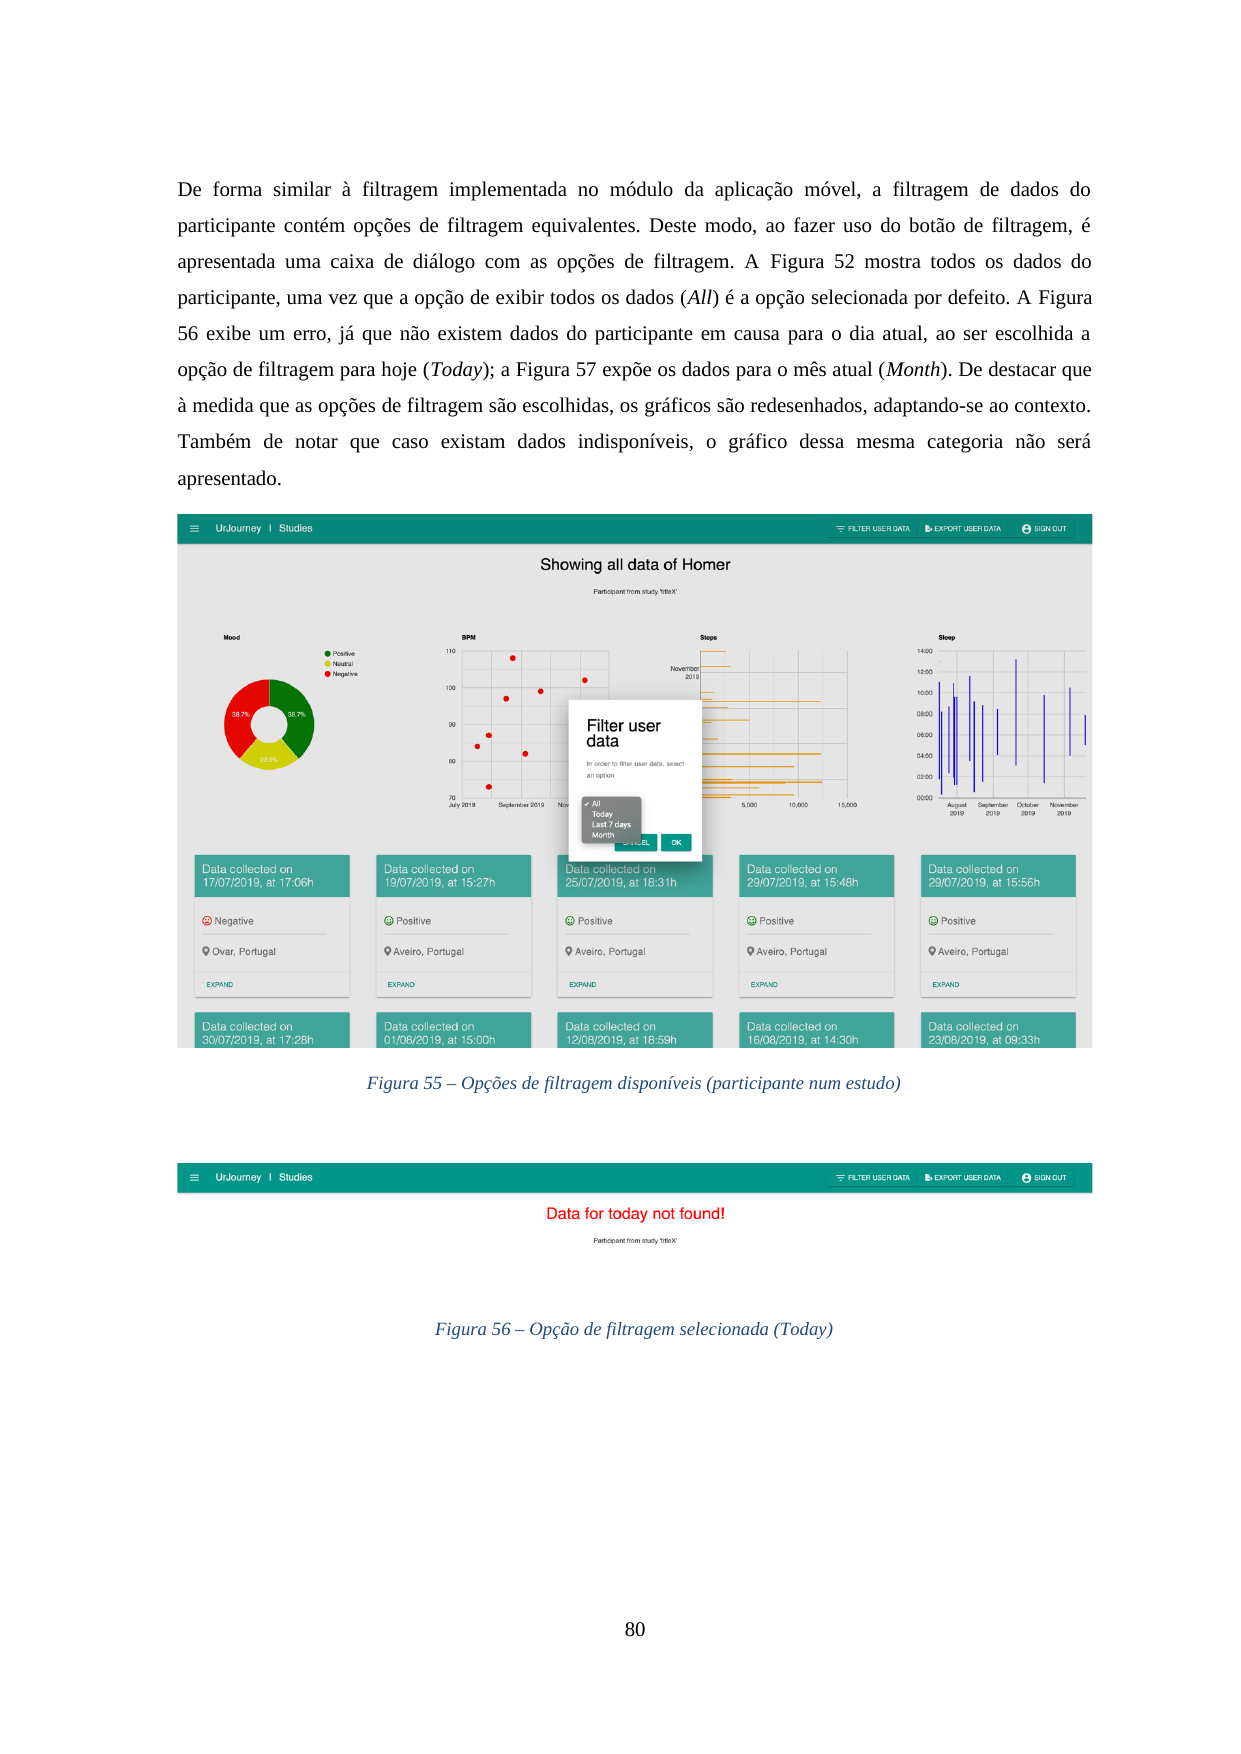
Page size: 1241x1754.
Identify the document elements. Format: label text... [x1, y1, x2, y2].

text Figura 55 – Opções de filtragem disponíveis (participante num estudo) [177, 1072, 1092, 1094]
picture [177, 514, 1093, 1048]
text Figura 56 – Opção de filtragem selecionada (Today) [177, 1318, 1092, 1339]
text De forma similar à filtragem implementada no módulo da aplicação móvel, a filtragem de dados do participante contém opções de filtragem equivalentes. Deste modo, ao fazer uso do botão de filtragem, é apresentada uma caixa de diálogo com as opções de filtragem. A Figura 52 mostra todos os dados do participante, uma vez que a opção de exibir todos os dados (All) é a opção selecionada por defeito. A Figura 56 exibe um erro, já que não existem dados do participante em causa para o dia atual, ao ser escolhida a opção de filtragem para hoje (Today); a Figura 57 expõe os dados para o mês atual (Month). De destacar que à medida que as opções de filtragem são escolhidas, os gráficos são redesenhados, adaptando-se ao contexto. Também de notar que caso existam dados indisponíveis, o gráfico dessa mesma categoria não será apresentado. [177, 177, 1092, 489]
picture [177, 1163, 1093, 1294]
